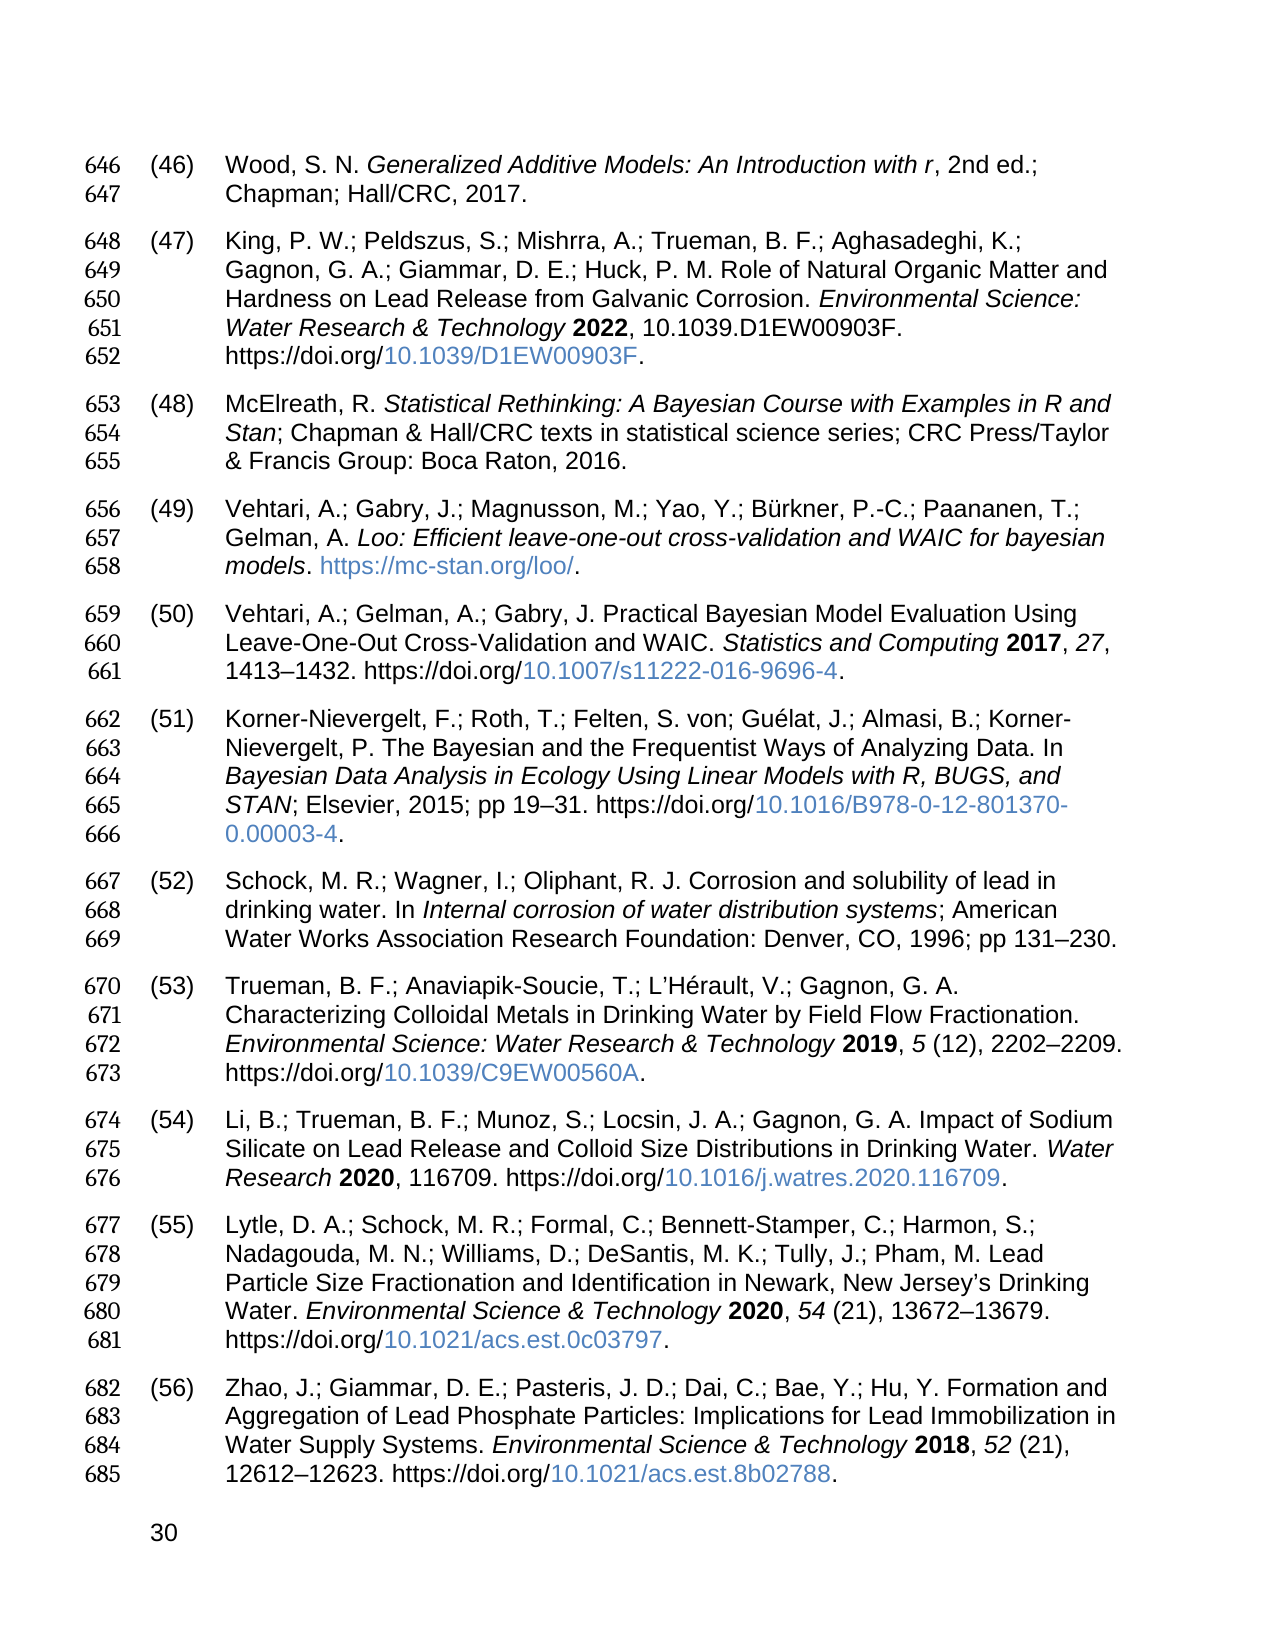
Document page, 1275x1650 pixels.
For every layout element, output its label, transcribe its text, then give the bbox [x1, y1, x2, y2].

text (53) Trueman, B. F.; Anaviapik-Soucie, T.; L’Hérault, V.; Gagnon, G. A. Characterizing Colloidal Metals in Drinking Water by Field Flow Fractionation. Environmental Science: Water Research & Technology 2019, 5 (12), 2202–2209. https://doi.org/10.1039/C9EW00560A. [150, 971, 1125, 1086]
text (49) Vehtari, A.; Gabry, J.; Magnusson, M.; Yao, Y.; Bürkner, P.-C.; Paananen, T.; Gelman, A. Loo: Efficient leave-one-out cross-validation and WAIC for bayesian models. https://mc-stan.org/loo/. [150, 494, 1125, 580]
text (46) Wood, S. N. Generalized Additive Models: An Introduction with r, 2nd ed.; Chapman; Hall/CRC, 2017. [150, 150, 1125, 207]
text (56) Zhao, J.; Giammar, D. E.; Pasteris, J. D.; Dai, C.; Bae, Y.; Hu, Y. Formation and Aggregation of Lead Phosphate Particles: Implications for Lead Immobilization in Water Supply Systems. Environmental Science & Technology 2018, 52 (21), 12612–12623. https://doi.org/10.1021/acs.est.8b02788. [150, 1372, 1125, 1487]
text (54) Li, B.; Trueman, B. F.; Munoz, S.; Locsin, J. A.; Gagnon, G. A. Impact of Sodium Silicate on Lead Release and Colloid Size Distributions in Drinking Water. Water Research 2020, 116709. https://doi.org/10.1016/j.watres.2020.116709. [150, 1105, 1125, 1191]
text (51) Korner-Nievergelt, F.; Roth, T.; Felten, S. von; Guélat, J.; Almasi, B.; Korner-Nievergelt, P. The Bayesian and the Frequentist Ways of Analyzing Data. In Bayesian Data Analysis in Ecology Using Linear Models with R, BUGS, and STAN; Elsevier, 2015; pp 19–31. https://doi.org/10.1016/B978-0-12-801370-0.00003-4. [150, 704, 1125, 847]
text (55) Lytle, D. A.; Schock, M. R.; Formal, C.; Bennett-Stamper, C.; Harmon, S.; Nadagouda, M. N.; Williams, D.; DeSantis, M. K.; Tully, J.; Pham, M. Lead Particle Size Fractionation and Identification in Newark, New Jersey’s Drinking Water. Environmental Science & Technology 2020, 54 (21), 13672–13679. https://doi.org/10.1021/acs.est.0c03797. [150, 1210, 1125, 1354]
text (52) Schock, M. R.; Wagner, I.; Oliphant, R. J. Corrosion and solubility of lead in drinking water. In Internal corrosion of water distribution systems; American Water Works Association Research Foundation: Denver, CO, 1996; pp 131–230. [150, 866, 1125, 952]
text (47) King, P. W.; Peldszus, S.; Mishrra, A.; Trueman, B. F.; Aghasadeghi, K.; Gagnon, G. A.; Giammar, D. E.; Huck, P. M. Role of Natural Organic Matter and Hardness on Lead Release from Galvanic Corrosion. Environmental Science: Water Research & Technology 2022, 10.1039.D1EW00903F. https://doi.org/10.1039/D1EW00903F. [150, 226, 1125, 370]
text (50) Vehtari, A.; Gelman, A.; Gabry, J. Practical Bayesian Model Evaluation Using Leave-One-Out Cross-Validation and WAIC. Statistics and Computing 2017, 27, 1413–1432. https://doi.org/10.1007/s11222-016-9696-4. [150, 599, 1125, 685]
text (48) McElreath, R. Statistical Rethinking: A Bayesian Course with Examples in R and Stan; Chapman & Hall/CRC texts in statistical science series; CRC Press/Taylor & Francis Group: Boca Raton, 2016. [150, 389, 1125, 475]
